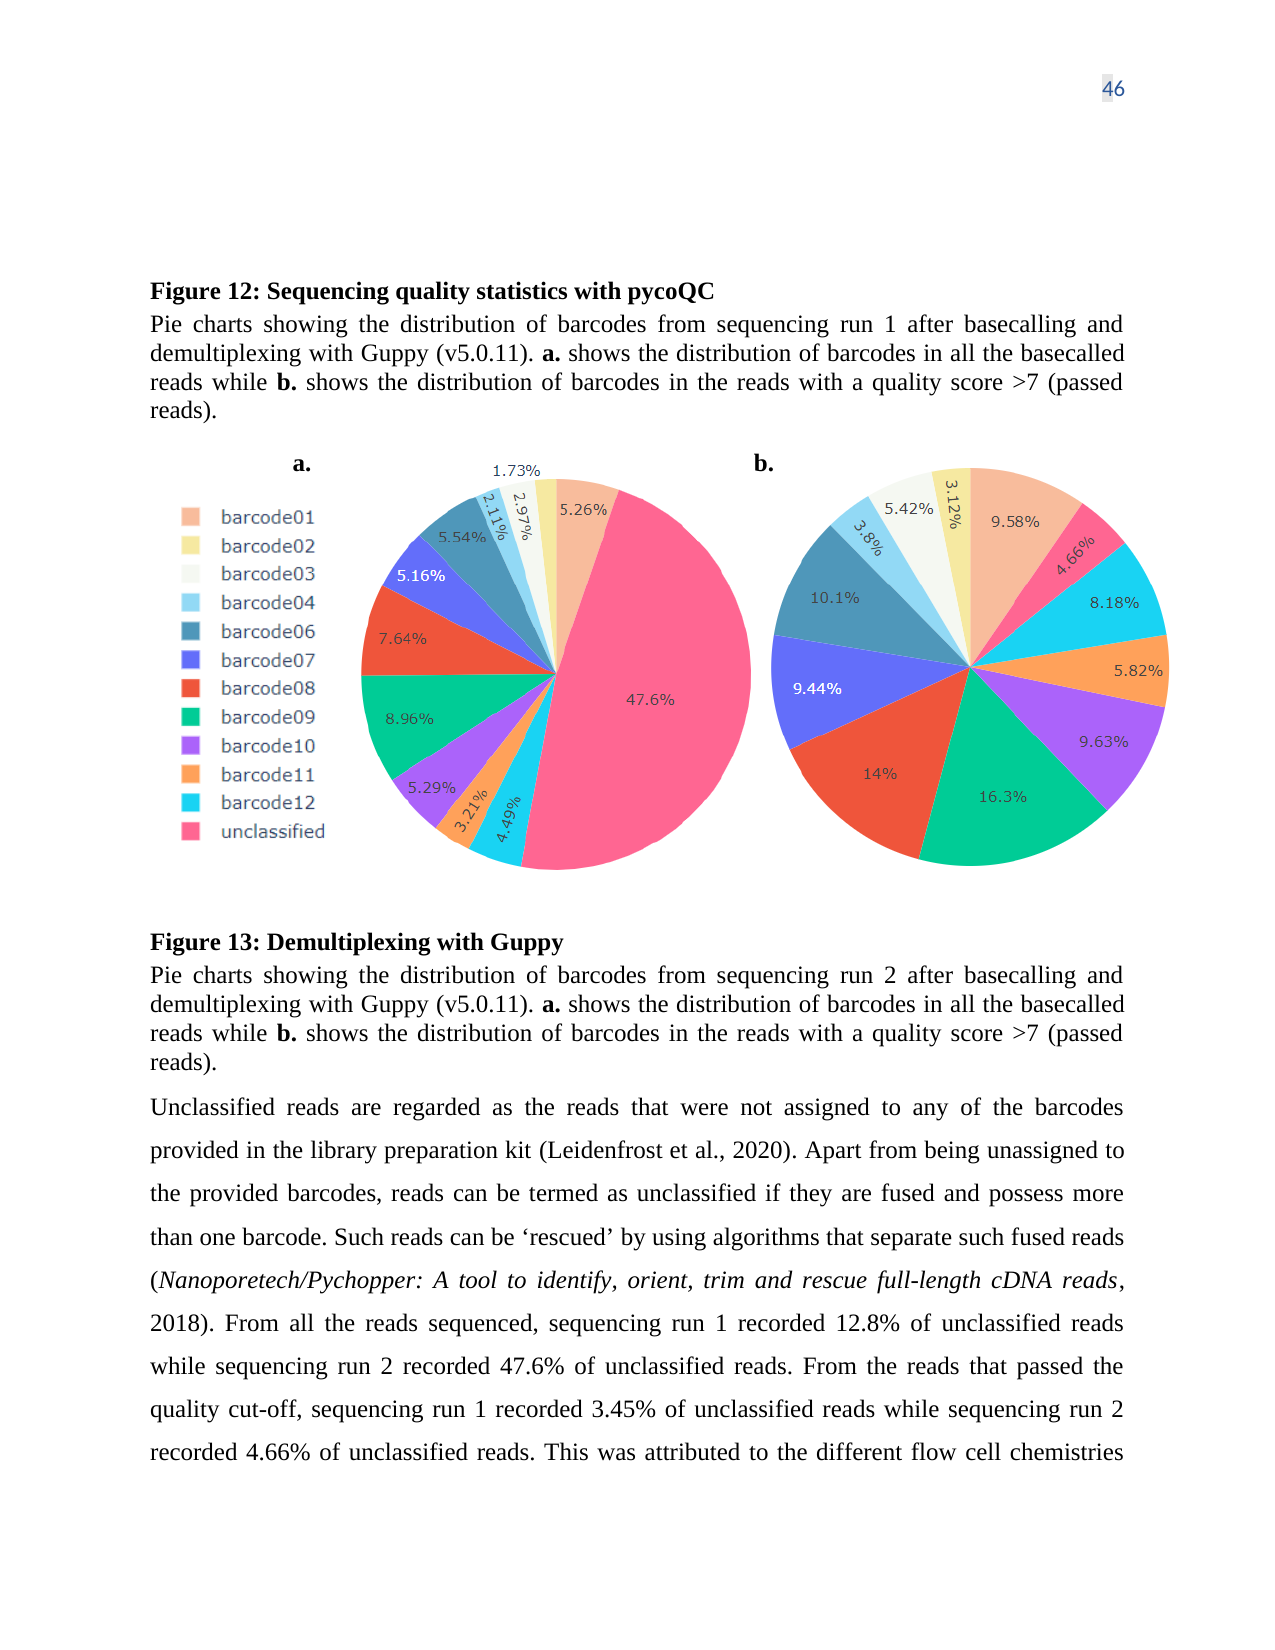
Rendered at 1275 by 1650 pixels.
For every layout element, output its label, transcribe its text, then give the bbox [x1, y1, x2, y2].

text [150, 1092, 1125, 1466]
text Figure 13: Demultiplexing with Guppy [150, 927, 1125, 956]
text Pie charts showing the distribution of barcodes from sequencing run 1 after basecalling and demultiplexing with Guppy (v5.0.11). a. shows the distribution of barcodes in all the basecalled reads while b. shows the distribution of barcodes in the reads with a quality score >7 (passed reads). [150, 309, 1125, 424]
text Pie charts showing the distribution of barcodes from sequencing run 2 after basecalling and demultiplexing with Guppy (v5.0.11). a. shows the distribution of barcodes in all the basecalled reads while b. shows the distribution of barcodes in the reads with a quality score >7 (passed reads). [150, 961, 1125, 1076]
text Figure 12: Sequencing quality statistics with pycoQC [150, 276, 1125, 305]
picture [150, 455, 1181, 871]
